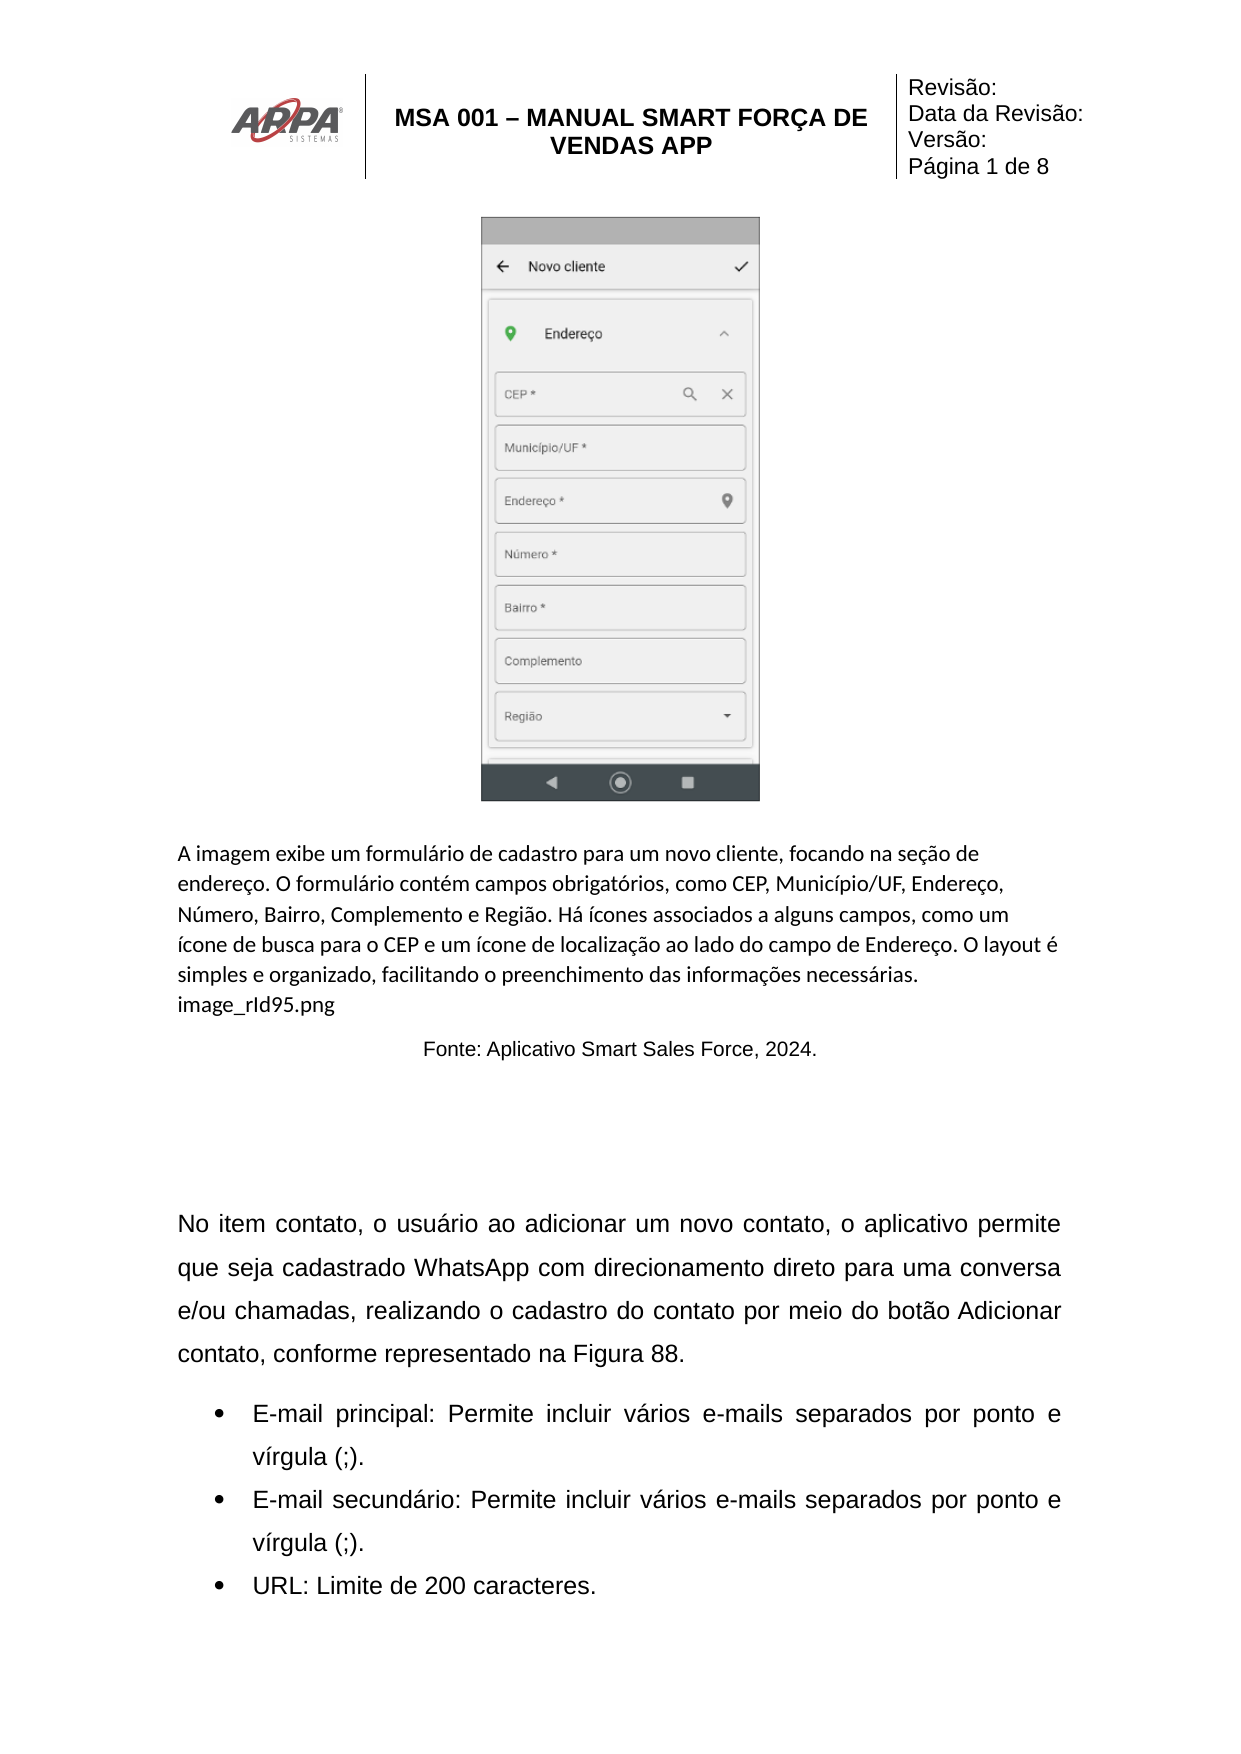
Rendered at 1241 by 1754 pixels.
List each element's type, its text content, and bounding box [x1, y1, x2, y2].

list E-mail secundário: Permite incluir vários e-mails separados por ponto e vírgula (;). [215, 1485, 1063, 1557]
text A imagem exibe um formulário de cadastro para um novo cliente, focando na seção de endereço. O formulário contém campos obrigatórios, como CEP, Município/UF, Endereço, Número, Bairro, Complemento e Região. Há ícones associados a alguns campos, como um ícone de busca para o CEP e um ícone de localização ao lado do campo de Endereço. O layout é simples e organizado, facilitando o preenchimento das informações necessárias. image_rId95.png [177, 839, 1063, 1018]
picture [469, 207, 771, 809]
list URL: Limite de 200 caracteres. [215, 1571, 1063, 1600]
text Fonte: Aplicativo Smart Sales Force, 2024. [177, 1037, 1063, 1061]
picture [231, 98, 343, 147]
text No item contato, o usuário ao adicionar um novo contato, o aplicativo permite que seja cadastrado WhatsApp com direcionamento direto para uma conversa e/ou chamadas, realizando o cadastro do contato por meio do botão Adicionar contato, conforme representado na Figura 88. [177, 1209, 1063, 1368]
list E-mail principal: Permite incluir vários e-mails separados por ponto e vírgula (;). [215, 1399, 1063, 1471]
